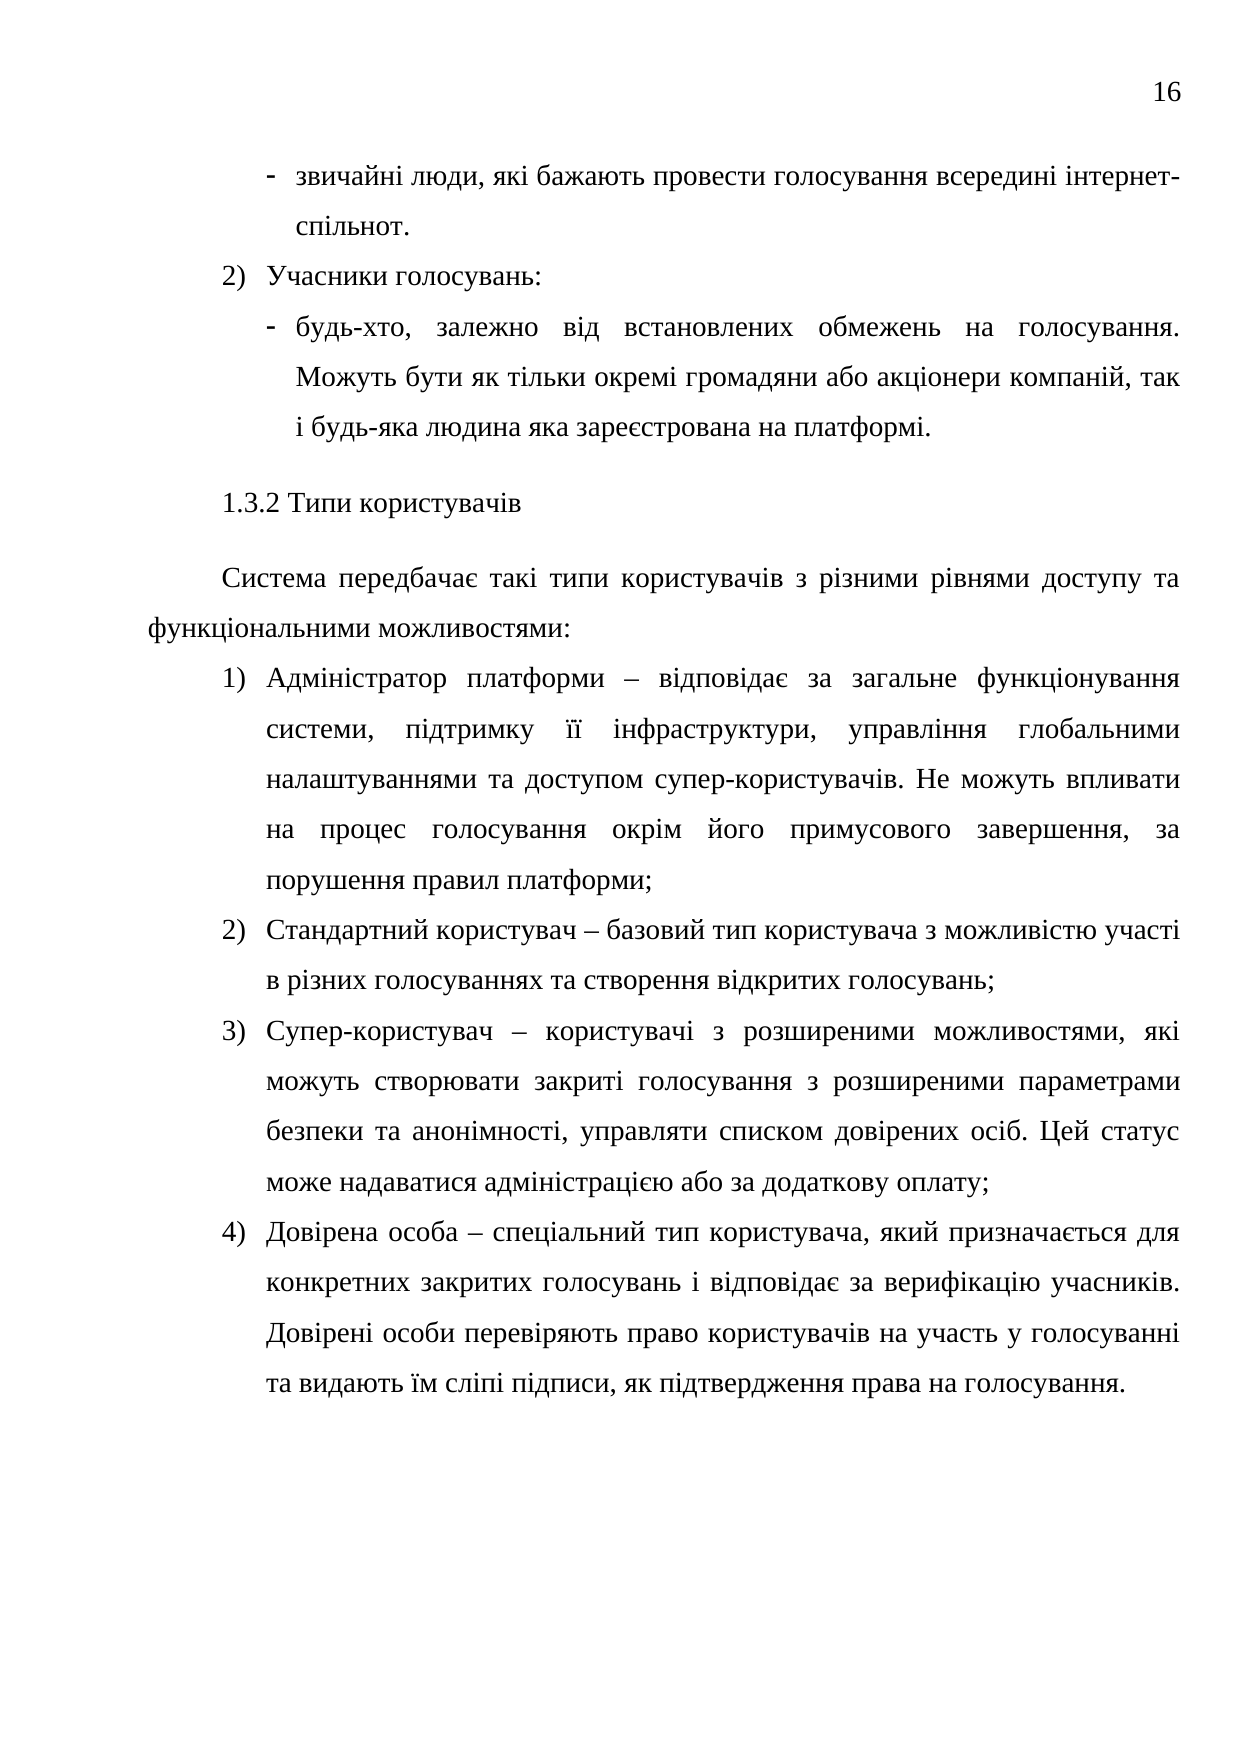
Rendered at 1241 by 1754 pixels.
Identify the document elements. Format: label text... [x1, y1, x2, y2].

list звичайні люди, які бажають провести голосування всередині інтернет-спільнот. [266, 158, 1181, 242]
list будь-хто, залежно від встановлених обмежень на голосування. Можуть бути як тільки окремі громадяни або акціонери компаній, так і будь-яка людина яка зареєстрована на платформі. [266, 309, 1181, 443]
list Супер-користувач – користувачі з розширеними можливостями, які можуть створювати закриті голосування з розширеними параметрами безпеки та анонімності, управляти списком довірених осіб. Цей статус може надаватися адміністрацією або за додаткову оплату; [222, 1013, 1181, 1197]
text Система передбачає такі типи користувачів з різними рівнями доступу та функціональними можливостями: [148, 560, 1181, 644]
list Довірена особа – спеціальний тип користувача, який призначається для конкретних закритих голосувань і відповідає за верифікацію учасників. Довірені особи перевіряють право користувачів на участь у голосуванні та видають їм сліпі підписи, як підтвердження права на голосування. [222, 1214, 1181, 1398]
list Учасники голосувань: [222, 258, 1181, 292]
list Адміністратор платформи – відповідає за загальне функціонування системи, підтримку її інфраструктури, управління глобальними налаштуваннями та доступом супер-користувачів. Не можуть впливати на процес голосування окрім його примусового завершення, за порушення правил платформи; [222, 661, 1181, 895]
subtitle 1.3.2 Типи користувачів [148, 485, 1181, 518]
list Стандартний користувач – базовий тип користувача з можливістю участі в різних голосуваннях та створення відкритих голосувань; [222, 912, 1181, 996]
